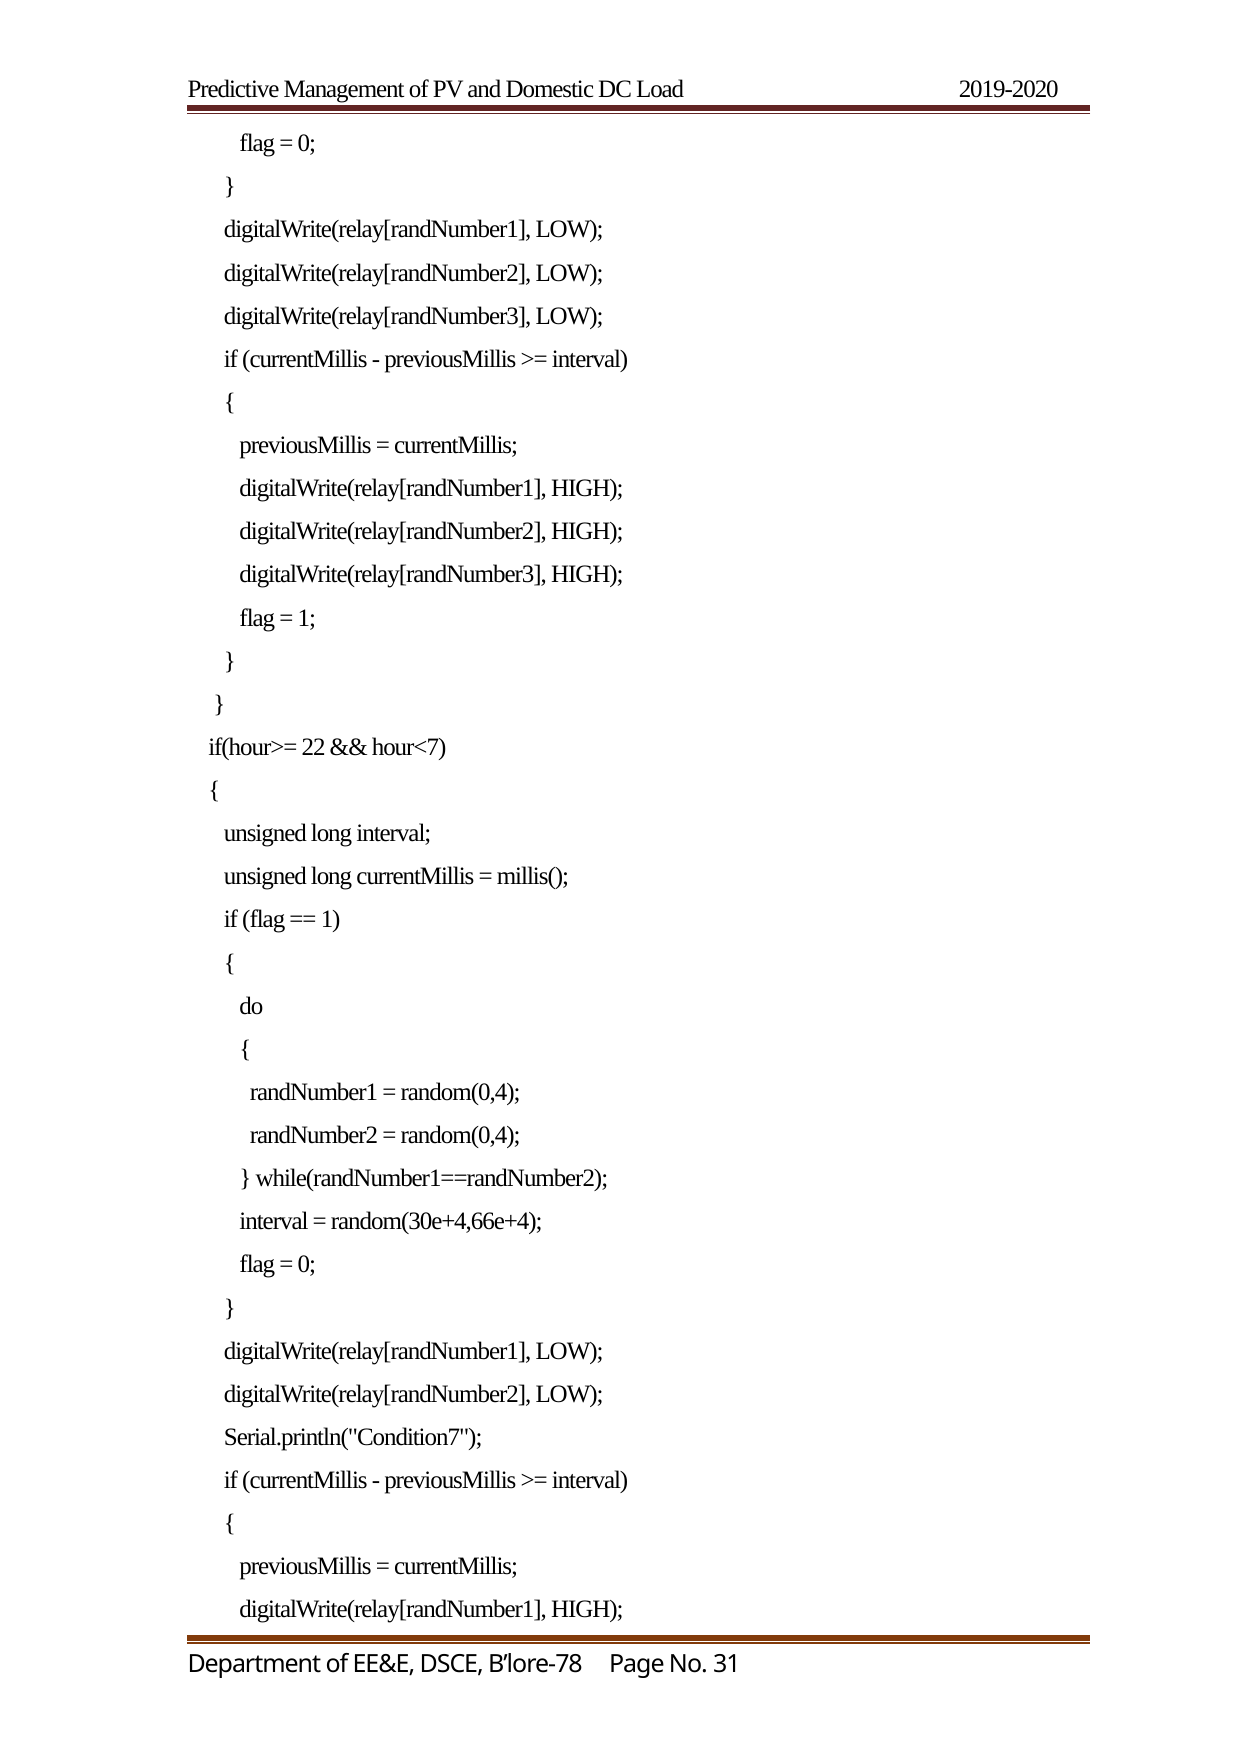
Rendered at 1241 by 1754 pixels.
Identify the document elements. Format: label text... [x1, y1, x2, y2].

text } while(randNumber1==randNumber2); [187, 1163, 1090, 1192]
text } [187, 171, 1090, 200]
text unsigned long currentMillis = millis(); [187, 861, 1090, 890]
text interval = random(30e+4,66e+4); [187, 1206, 1090, 1235]
text digitalWrite(relay[randNumber2], HIGH); [187, 516, 1090, 545]
text digitalWrite(relay[randNumber1], HIGH); [187, 473, 1090, 502]
text randNumber1 = random(0,4); [187, 1077, 1090, 1106]
text Serial.println("Condition7"); [187, 1422, 1090, 1451]
text } [187, 1293, 1090, 1321]
text if (flag == 1) [187, 904, 1090, 933]
text unsigned long interval; [187, 818, 1090, 847]
text { [187, 948, 1090, 976]
text digitalWrite(relay[randNumber2], LOW); [187, 258, 1090, 286]
text } [187, 689, 1090, 718]
text } [187, 646, 1090, 674]
text digitalWrite(relay[randNumber3], LOW); [187, 301, 1090, 329]
text flag = 0; [187, 1249, 1090, 1278]
text digitalWrite(relay[randNumber2], LOW); [187, 1379, 1090, 1408]
text { [187, 775, 1090, 804]
text flag = 1; [187, 603, 1090, 631]
text previousMillis = currentMillis; [187, 430, 1090, 459]
text if (currentMillis - previousMillis >= interval) [187, 1465, 1090, 1494]
text previousMillis = currentMillis; [187, 1551, 1090, 1580]
text { [187, 1034, 1090, 1063]
text do [187, 991, 1090, 1019]
text flag = 0; [187, 128, 1090, 157]
text if (currentMillis - previousMillis >= interval) [187, 344, 1090, 373]
text digitalWrite(relay[randNumber1], LOW); [187, 1336, 1090, 1364]
text digitalWrite(relay[randNumber1], LOW); [187, 214, 1090, 243]
text { [187, 1508, 1090, 1537]
text digitalWrite(relay[randNumber3], HIGH); [187, 559, 1090, 588]
text if(hour>= 22 && hour<7) [187, 732, 1090, 761]
text digitalWrite(relay[randNumber1], HIGH); [187, 1594, 1090, 1623]
text randNumber2 = random(0,4); [187, 1120, 1090, 1149]
text { [187, 387, 1090, 416]
